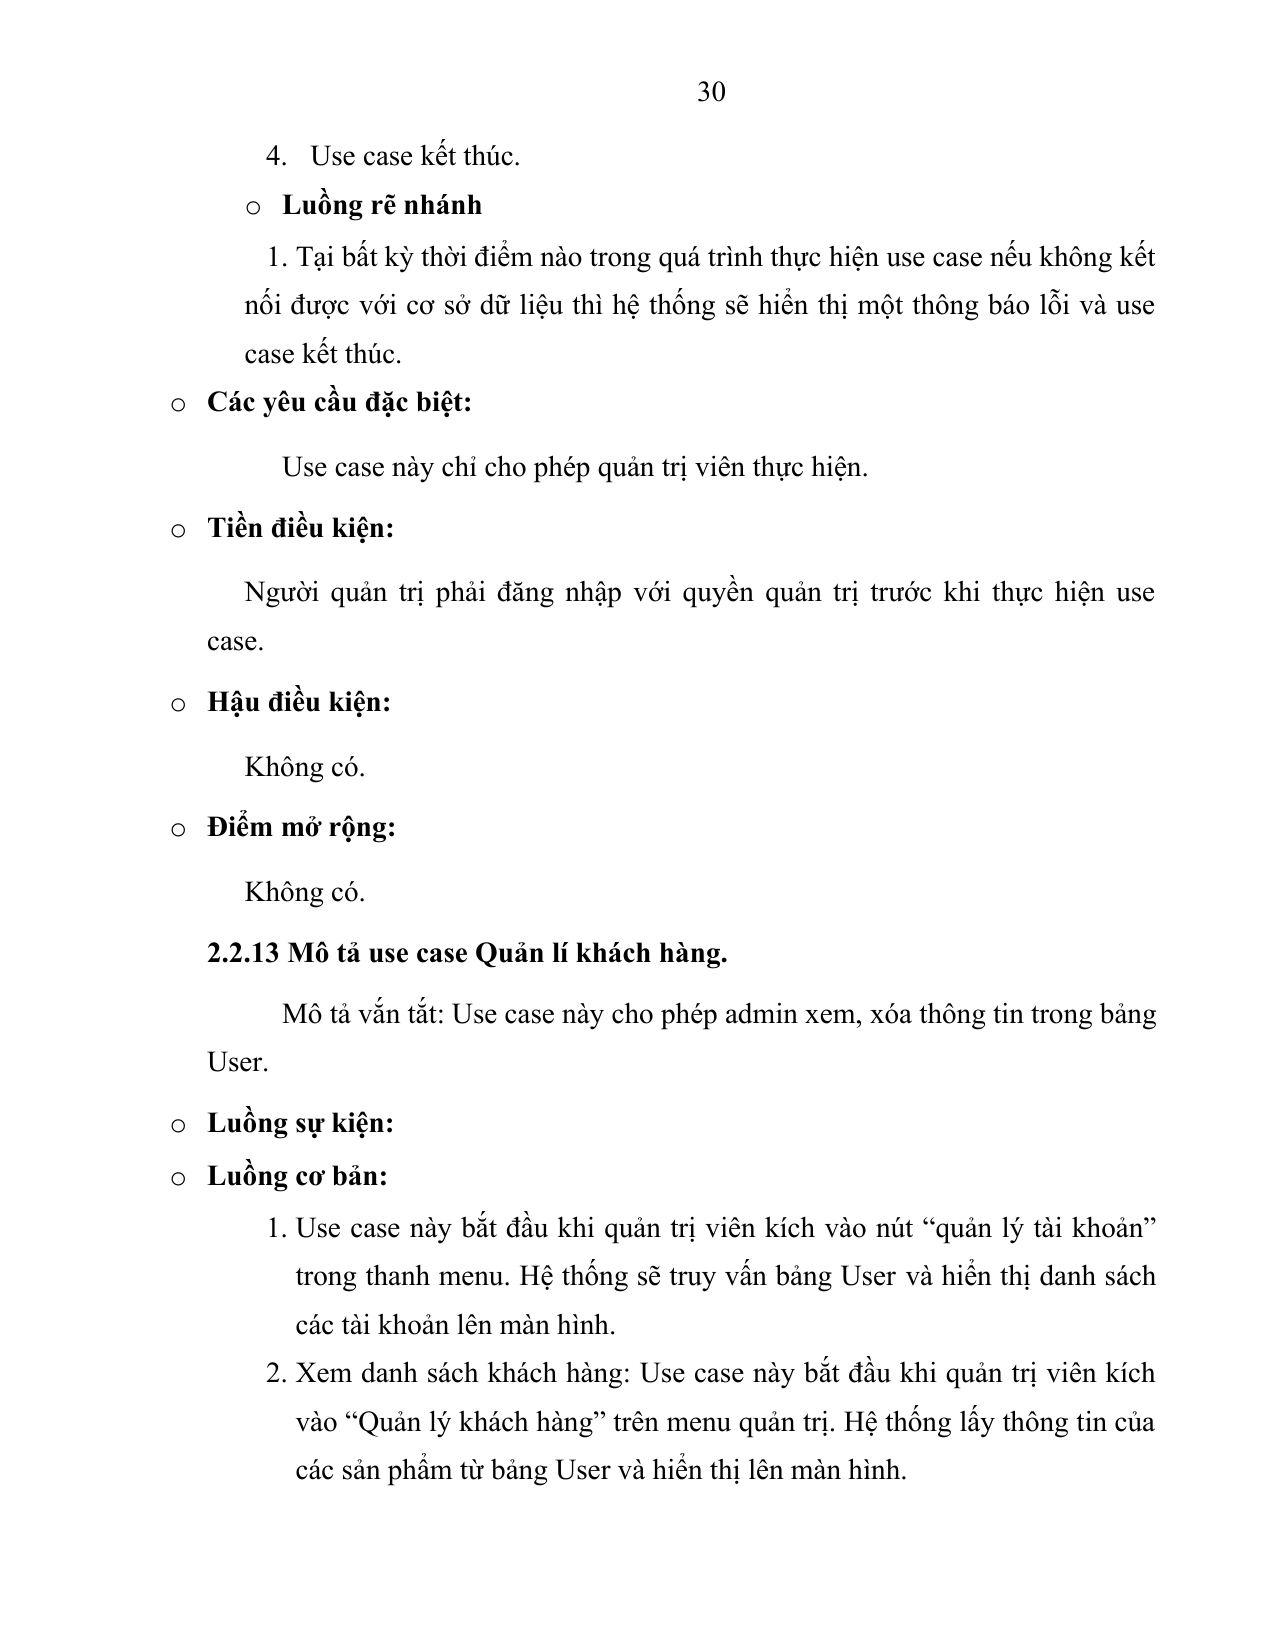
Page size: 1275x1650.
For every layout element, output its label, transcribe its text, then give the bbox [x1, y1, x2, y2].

text Mô tả vắn tắt: Use case này cho phép admin xem, xóa thông tin trong bảng User. [207, 997, 1157, 1078]
text Use case này chỉ cho phép quản trị viên thực hiện. [207, 450, 1157, 482]
list Luồng rẽ nhánh [244, 188, 1157, 223]
list Luồng sự kiện: [169, 1107, 1157, 1142]
list Luồng cơ bản: [169, 1159, 1157, 1194]
subtitle 2.2.13 Mô tả use case Quản lí khách hàng. [207, 936, 1157, 969]
text Không có. [207, 750, 1157, 782]
text 1. Tại bất kỳ thời điểm nào trong quá trình thực hiện use case nếu không kết nối được với cơ sở dữ liệu thì hệ thống sẽ hiển thị một thông báo lỗi và use case kết thúc. [244, 240, 1157, 369]
text Không có. [207, 876, 1157, 908]
text Người quản trị phải đăng nhập với quyền quản trị trước khi thực hiện use case. [207, 576, 1157, 657]
list Use case kết thúc. [266, 139, 1157, 172]
list Hậu điều kiện: [169, 685, 1157, 720]
list Use case này bắt đầu khi quản trị viên kích vào nút “quản lý tài khoản” trong thanh menu. Hệ thống sẽ truy vấn bảng User và hiển thị danh sách các tài khoản lên màn hình. [266, 1211, 1157, 1340]
list Xem danh sách khách hàng: Use case này bắt đầu khi quản trị viên kích vào “Quản lý khách hàng” trên menu quản trị. Hệ thống lấy thông tin của các sản phẩm từ bảng User và hiển thị lên màn hình. [266, 1356, 1157, 1486]
list Các yêu cầu đặc biệt: [169, 386, 1157, 420]
list Điểm mở rộng: [169, 811, 1157, 846]
list Tiền điều kiện: [169, 511, 1157, 546]
